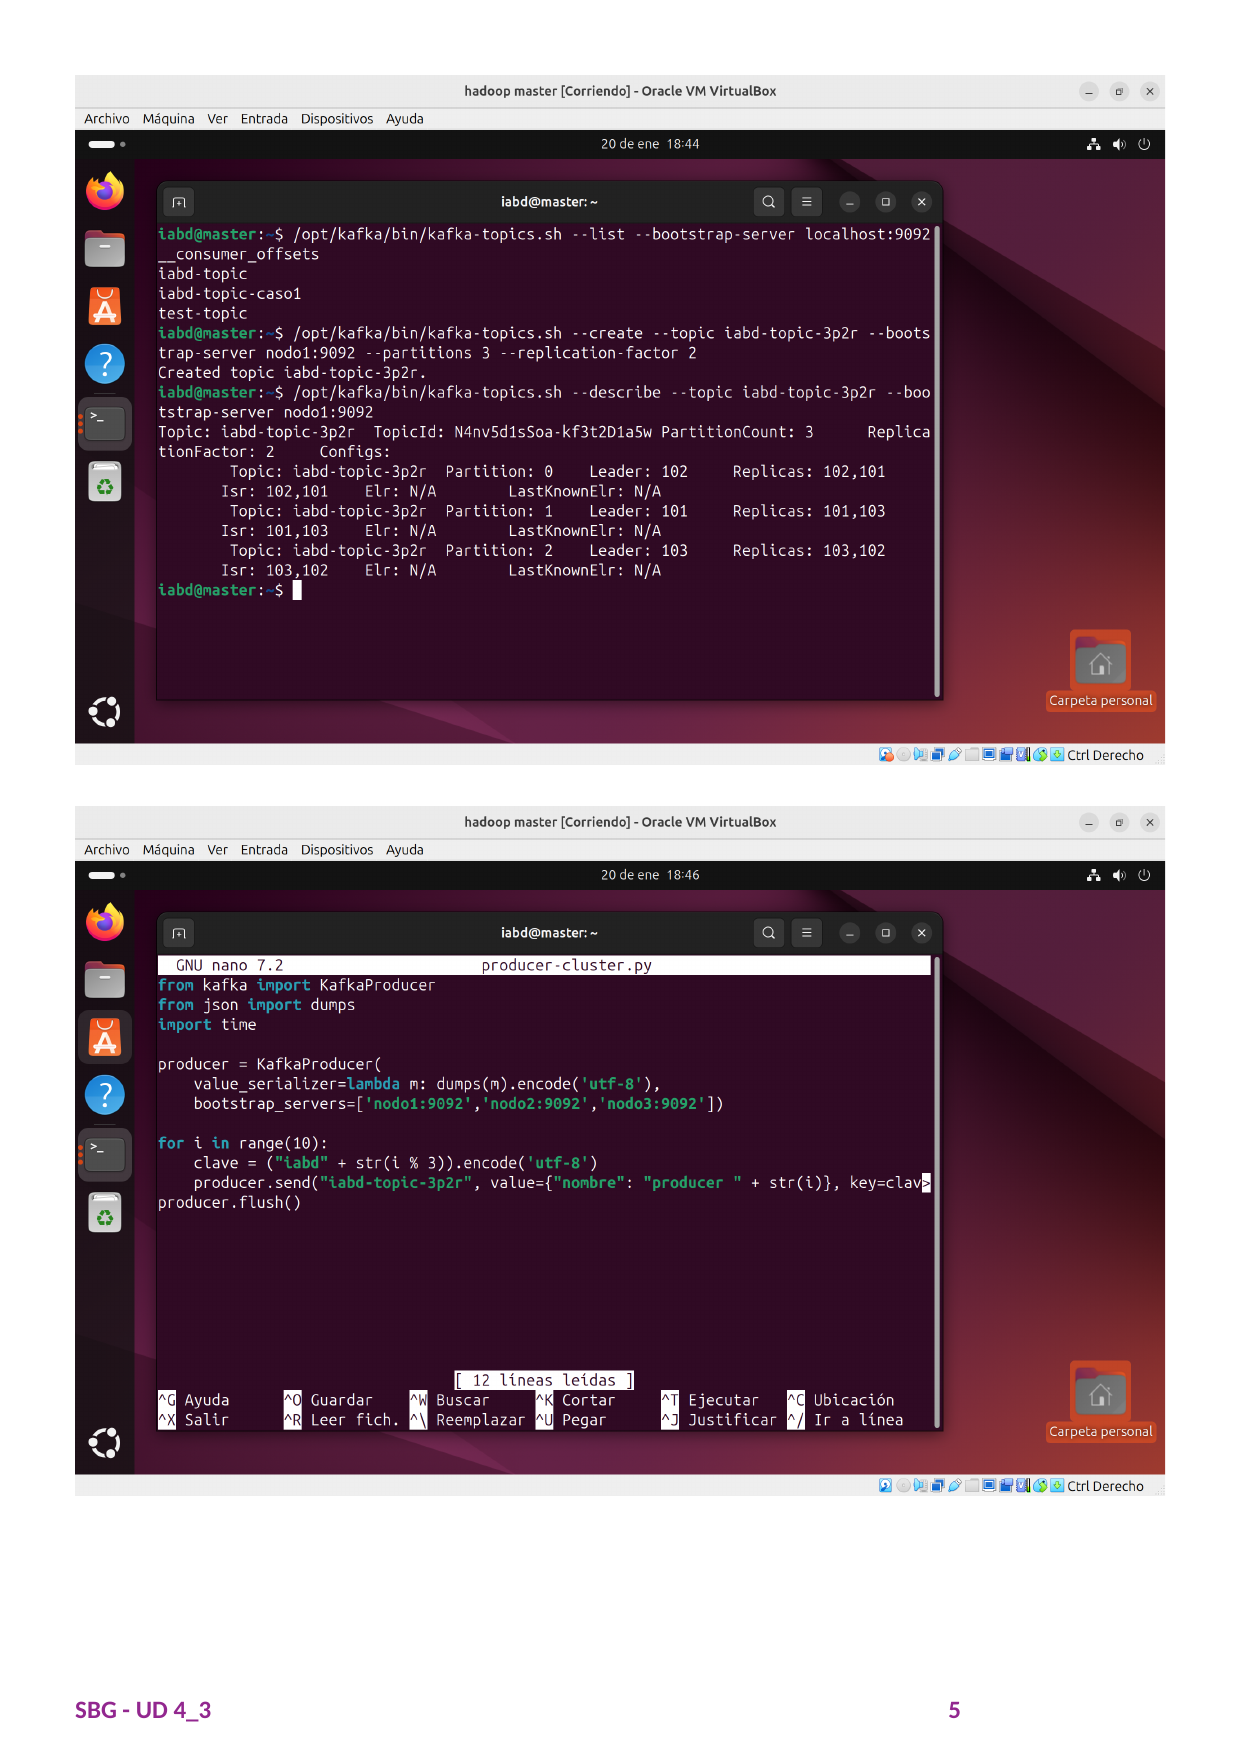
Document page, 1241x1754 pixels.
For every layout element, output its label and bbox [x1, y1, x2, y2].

picture [75, 806, 1166, 1496]
picture [75, 75, 1166, 765]
